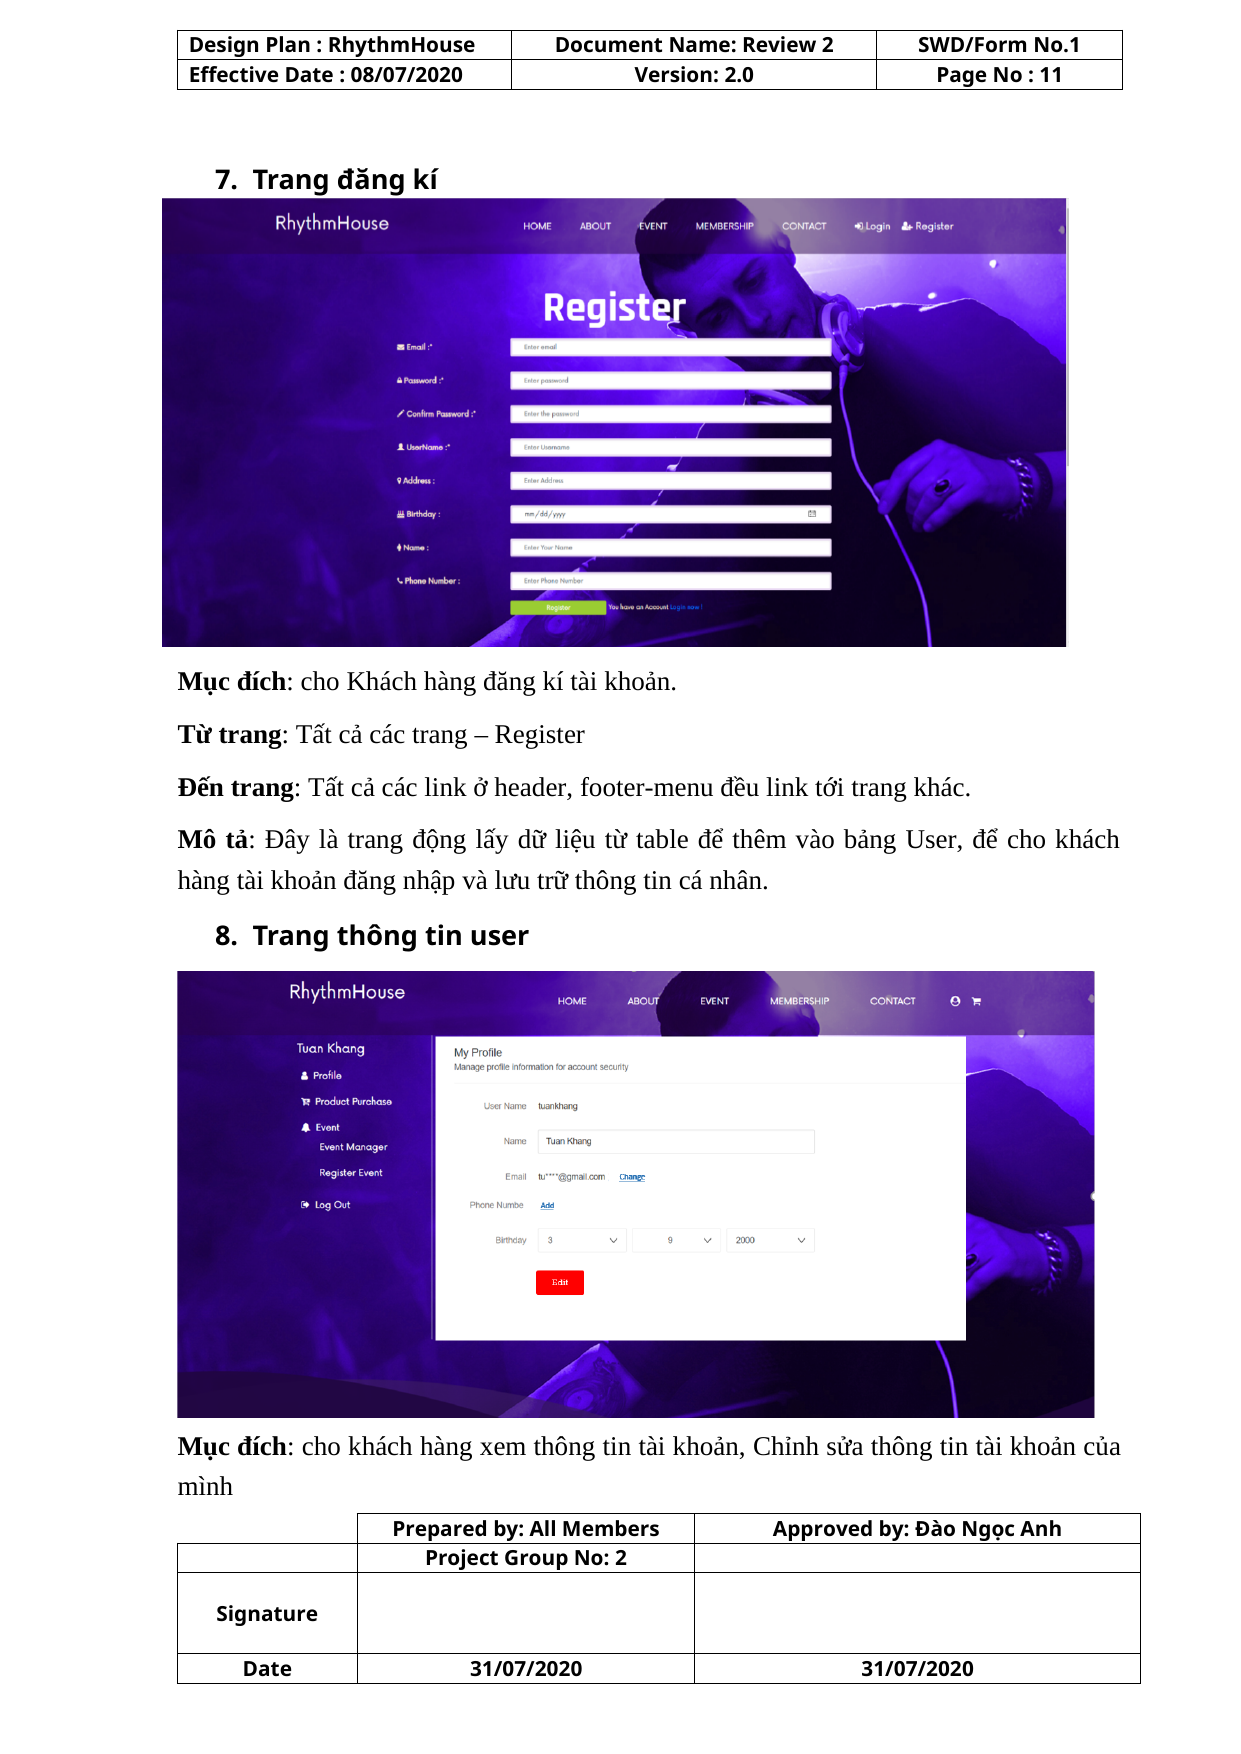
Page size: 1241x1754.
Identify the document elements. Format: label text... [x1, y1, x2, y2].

list Trang thông tin user [215, 917, 1122, 954]
text Mô tả: Đây là trang động lấy dữ liệu từ table để thêm vào bảng User, để cho khách hàng tài khoản đăng nhập và lưu trữ thông tin cá nhân. [177, 823, 1122, 895]
text Từ trang: Tất cả các trang – Register [177, 718, 1122, 749]
picture [162, 198, 1069, 647]
text Mục đích: cho khách hàng xem thông tin tài khoản, Chỉnh sửa thông tin tài khoản của mình [177, 1430, 1122, 1501]
text Đến trang: Tất cả các link ở header, footer-menu đều link tới trang khác. [177, 771, 1122, 802]
picture [177, 971, 1095, 1418]
list Trang đăng kí [215, 160, 1122, 197]
